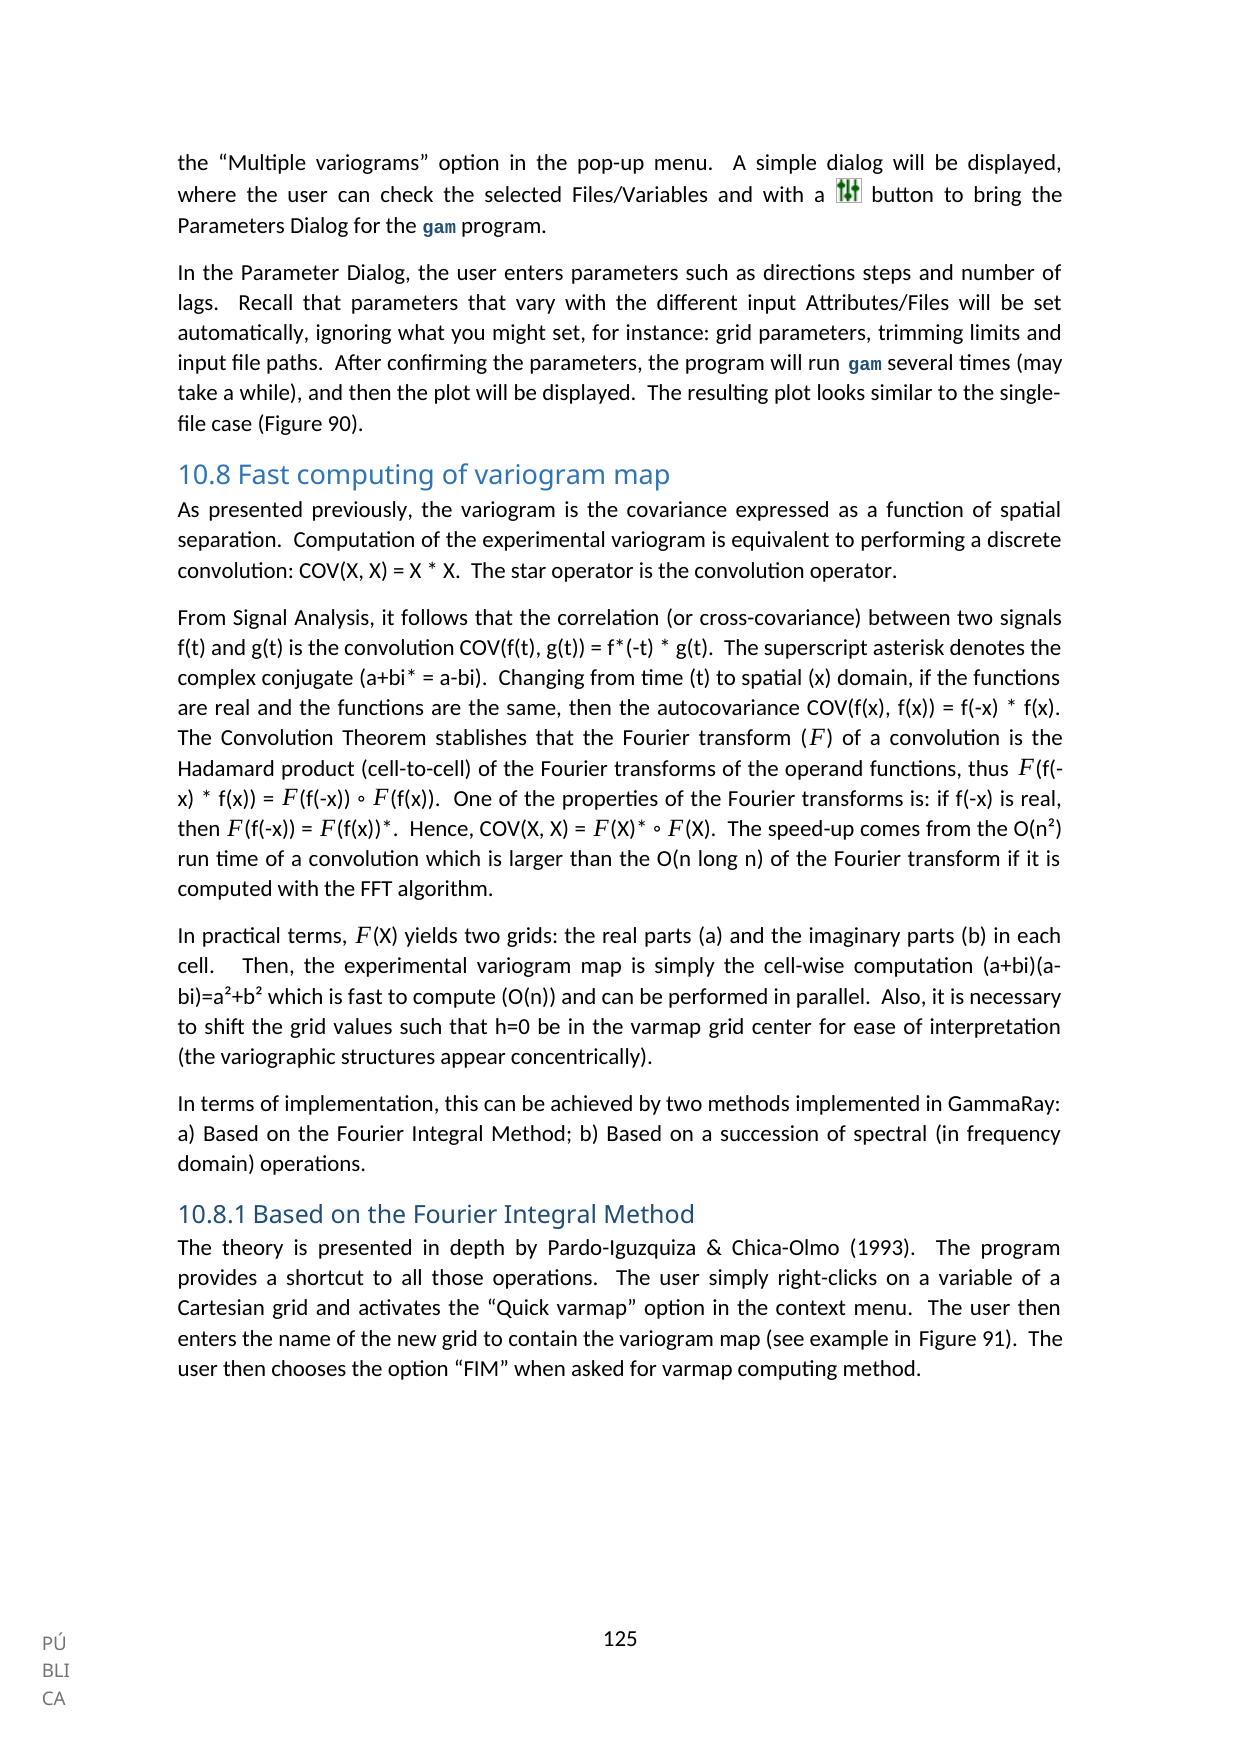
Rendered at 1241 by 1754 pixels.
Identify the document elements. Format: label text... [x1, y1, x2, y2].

text In the Parameter Dialog, the user enters parameters such as directions steps and number of lags. Recall that parameters that vary with the different input Attributes/Files will be set automatically, ignoring what you might set, for instance: grid parameters, trimming limits and input file paths. After confirming the parameters, the program will run gam several times (may take a while), and then the plot will be displayed. The resulting plot looks similar to the single-file case (Figure 89). [177, 258, 1063, 437]
text In practical terms, (X) yields two grids: the real parts (a) and the imaginary parts (b) in each cell. Then, the experimental variogram map is simply the cell-wise computation (a+bi)(a-bi)=a²+b² which is fast to compute (O(n)) and can be performed in parallel. Also, it is necessary to shift the grid values such that h=0 be in the varmap grid center for ease of interpretation (the variographic structures appear concentrically). [177, 921, 1063, 1070]
subtitle Based on the Fourier Integral Method [177, 1196, 1063, 1230]
text As presented previously, the variogram is the covariance expressed as a function of spatial separation. Computation of the experimental variogram is equivalent to performing a discrete convolution: COV(X, X) = X * X. The star operator is the convolution operator. [177, 495, 1063, 584]
text The theory is presented in depth by Pardo-Iguzquiza & Chica-Olmo (1993). The program provides a shortcut to all those operations. The user simply right-clicks on a variable of a Cartesian grid and activates the “Quick varmap” option in the context menu. The user then enters the name of the new grid to contain the variogram map (see example in Figure 90). The user then chooses the option “FIM” when asked for varmap computing method. [177, 1233, 1063, 1382]
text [177, 148, 1063, 239]
picture [837, 179, 861, 202]
subtitle Fast computing of variogram map [177, 456, 1063, 492]
text In terms of implementation, this can be achieved by two methods implemented in GammaRay: a) Based on the Fourier Integral Method; b) Based on a succession of spectral (in frequency domain) operations. [177, 1089, 1063, 1177]
text From Signal Analysis, it follows that the correlation (or cross-covariance) between two signals f(t) and g(t) is the convolution COV(f(t), g(t)) = f*(-t) * g(t). The superscript asterisk denotes the complex conjugate (a+bi* = a-bi). Changing from time (t) to spatial (x) domain, if the functions are real and the functions are the same, then the autocovariance COV(f(x), f(x)) = f(-x) * f(x). The Convolution Theorem stablishes that the Fourier transform () of a convolution is the Hadamard product (cell-to-cell) of the Fourier transforms of the operand functions, thus (f(-x) * f(x)) = (f(-x)) ◦ (f(x)). One of the properties of the Fourier transforms is: if f(-x) is real, then (f(-x)) = (f(x))*. Hence, COV(X, X) = (X)* ◦ (X). The speed-up comes from the O(n²) run time of a convolution which is larger than the O(n long n) of the Fourier transform if it is computed with the FFT algorithm. [177, 603, 1063, 902]
